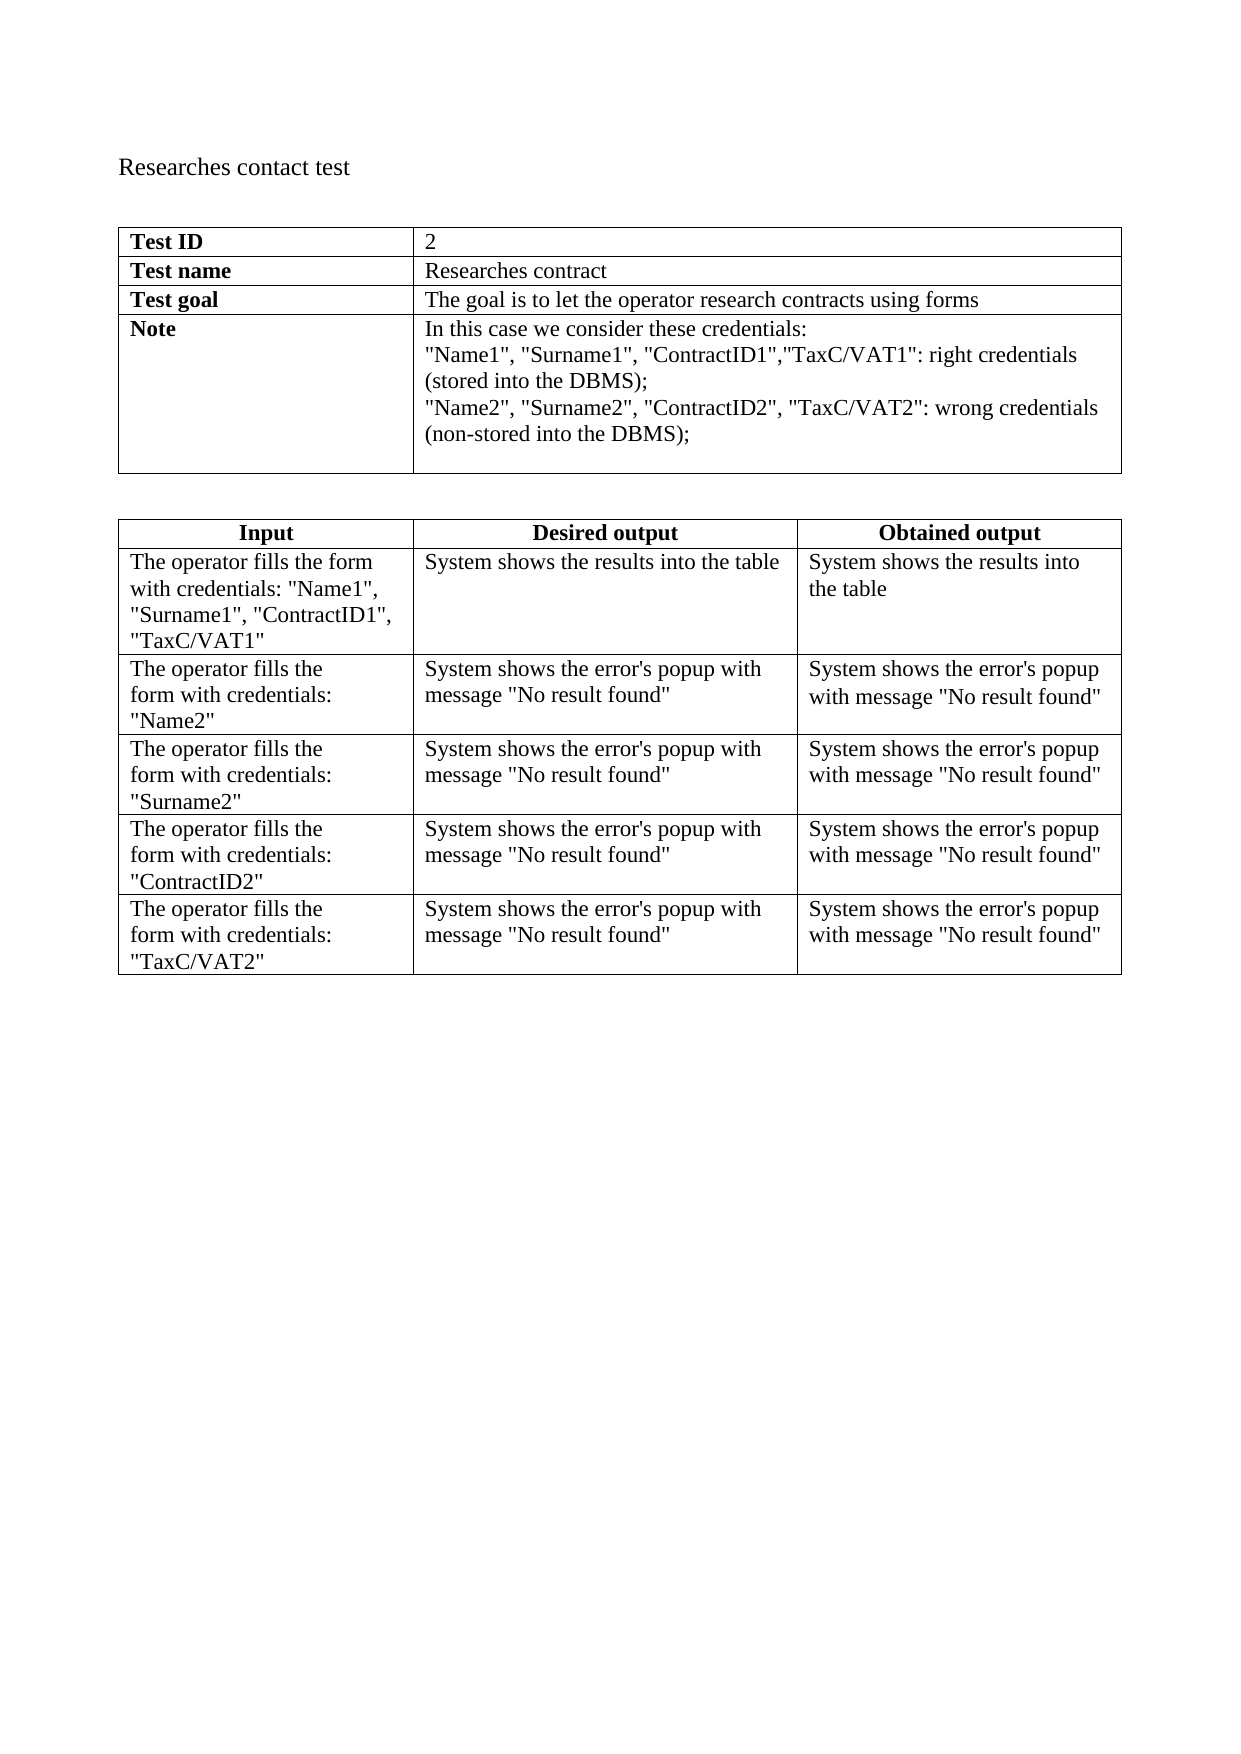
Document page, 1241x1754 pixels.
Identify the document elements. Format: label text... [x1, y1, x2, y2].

table_cell System shows the error's popup with message "No result found" [414, 815, 797, 894]
table_cell The operator fills the form with credentials: "TaxC/VAT2" [119, 895, 413, 974]
table_cell Note [119, 315, 413, 473]
table_header 2 [414, 228, 1121, 256]
table_cell Test goal [119, 286, 413, 314]
table_header Input [119, 520, 413, 547]
table_cell The goal is to let the operator research contracts using forms [414, 286, 1121, 314]
table_cell The operator fills the form with credentials: "Name1", "Surname1", "ContractID1", "TaxC/VAT1" [119, 549, 413, 654]
table_cell The operator fills the form with credentials: "Surname2" [119, 735, 413, 814]
table_cell Researches contract [414, 257, 1121, 285]
table_cell System shows the error's popup with message "No result found" [798, 895, 1121, 974]
table_cell The operator fills the form with credentials: "ContractID2" [119, 815, 413, 894]
subtitle Researches contact test [118, 152, 1122, 181]
table_cell In this case we consider these credentials: "Name1", "Surname1", "ContractID1","TaxC/VAT1": right credentials (stored into the DBMS); "Name2", "Surname2", "ContractID2", "TaxC/VAT2": wrong credentials (non-stored into the DBMS); [414, 315, 1121, 473]
table_cell The operator fills the form with credentials: "Name2" [119, 655, 413, 734]
table_cell System shows the error's popup with message "No result found" [414, 895, 797, 974]
table_header Desired output [414, 520, 797, 547]
table_header Obtained output [798, 520, 1121, 547]
table_cell System shows the error's popup with message "No result found" [414, 735, 797, 814]
table_cell System shows the error's popup with message "No result found" [798, 655, 1121, 734]
table_cell System shows the results into the table [798, 549, 1121, 654]
table_cell System shows the error's popup with message "No result found" [798, 735, 1121, 814]
table_cell Test name [119, 257, 413, 285]
table_cell System shows the error's popup with message "No result found" [798, 815, 1121, 894]
table_header Test ID [119, 228, 413, 256]
table_cell System shows the error's popup with message "No result found" [414, 655, 797, 734]
table_cell System shows the results into the table [414, 549, 797, 654]
